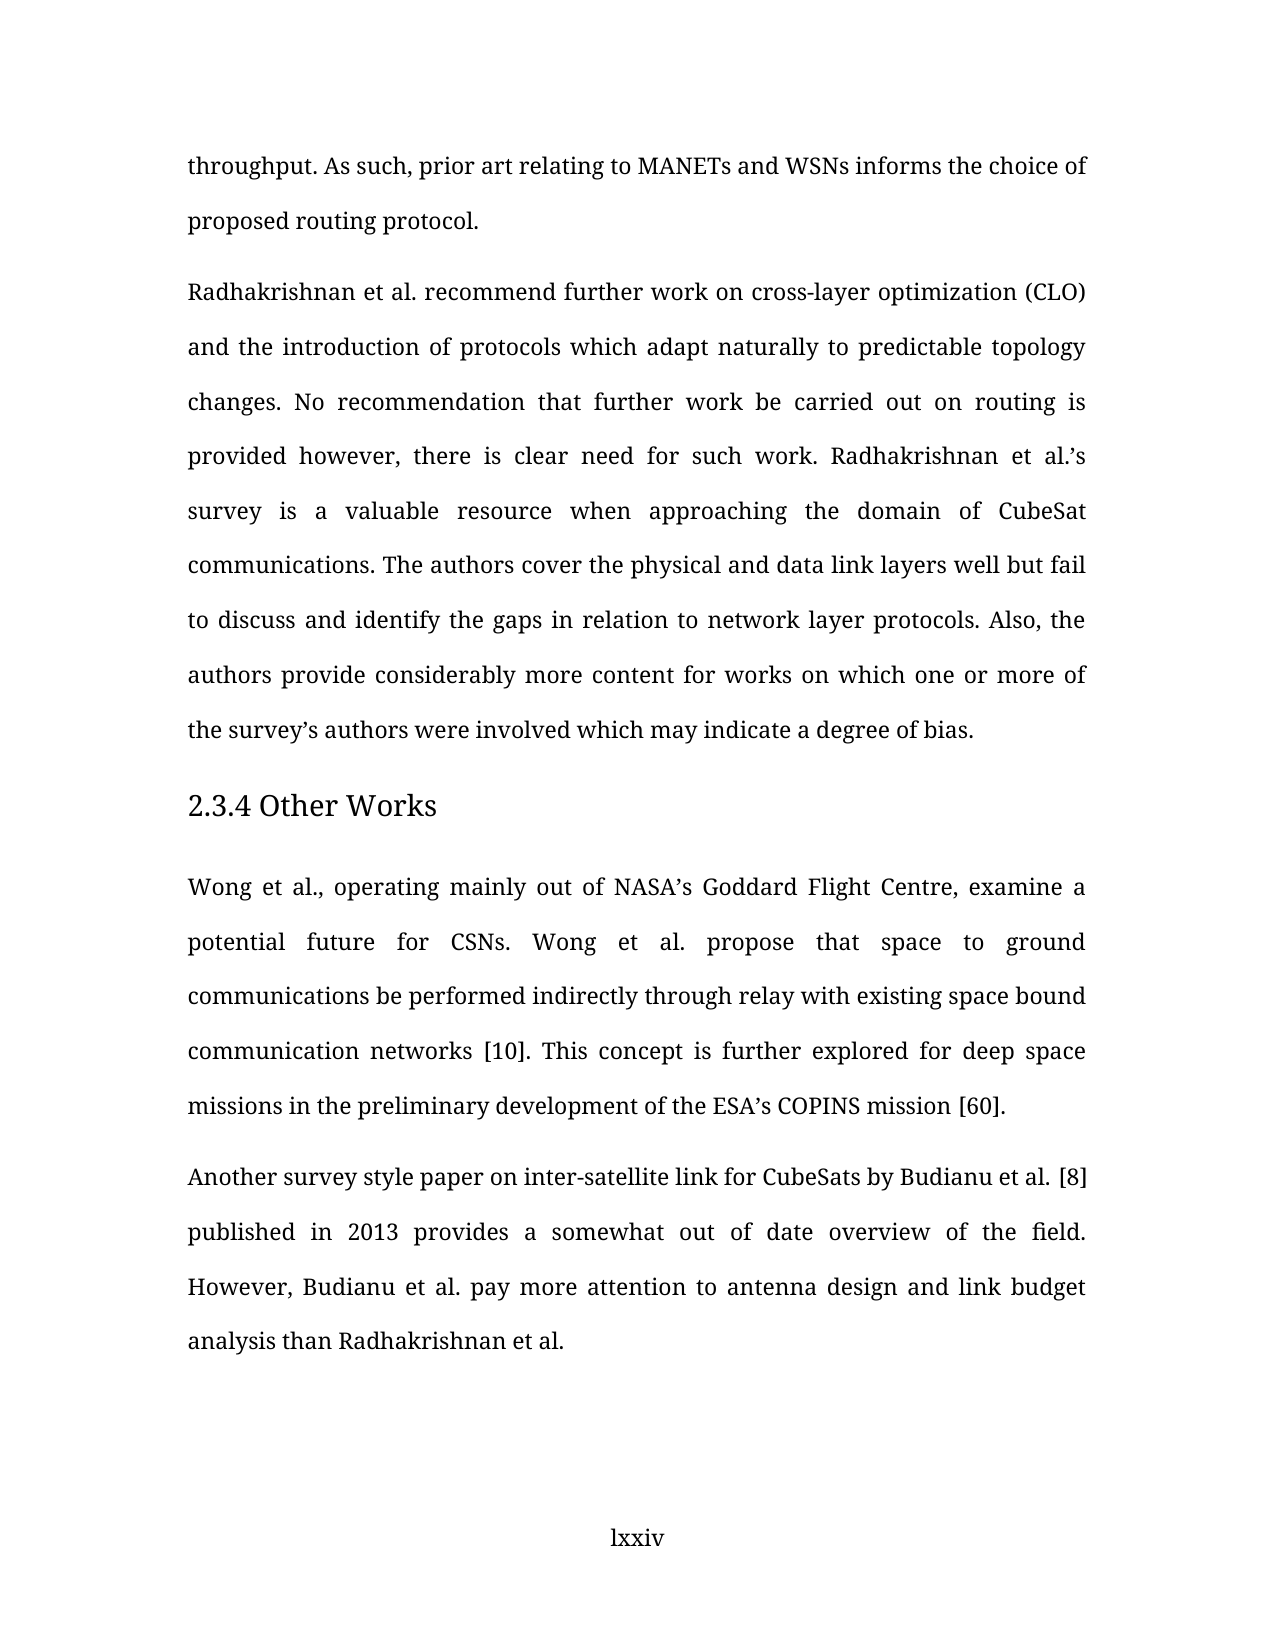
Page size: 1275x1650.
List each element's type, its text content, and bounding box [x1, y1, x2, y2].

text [187, 150, 1087, 236]
text Radhakrishnan et al. recommend further work on cross-layer optimization (CLO) and the introduction of protocols which adapt naturally to predictable topology changes. No recommendation that further work be carried out on routing is provided however, there is clear need for such work. Radhakrishnan et al.’s survey is a valuable resource when approaching the domain of CubeSat communications. The authors cover the physical and data link layers well but fail to discuss and identify the gaps in relation to network layer protocols. Also, the authors provide considerably more content for works on which one or more of the survey’s authors were involved which may indicate a degree of bias. [187, 276, 1087, 745]
text Wong et al., operating mainly out of NASA’s Goddard Flight Centre, examine a potential future for CSNs. Wong et al. propose that space to ground communications be performed indirectly through relay with existing space bound communication networks [10]. This concept is further explored for deep space missions in the preliminary development of the ESA’s COPINS mission [60]. [187, 871, 1087, 1121]
text Another survey style paper on inter-satellite link for CubeSats by Budianu et al. [8] published in 2013 provides a somewhat out of date overview of the field. However, Budianu et al. pay more attention to antenna design and link budget analysis than Radhakrishnan et al. [187, 1161, 1087, 1356]
subtitle Other Works [187, 785, 1087, 824]
